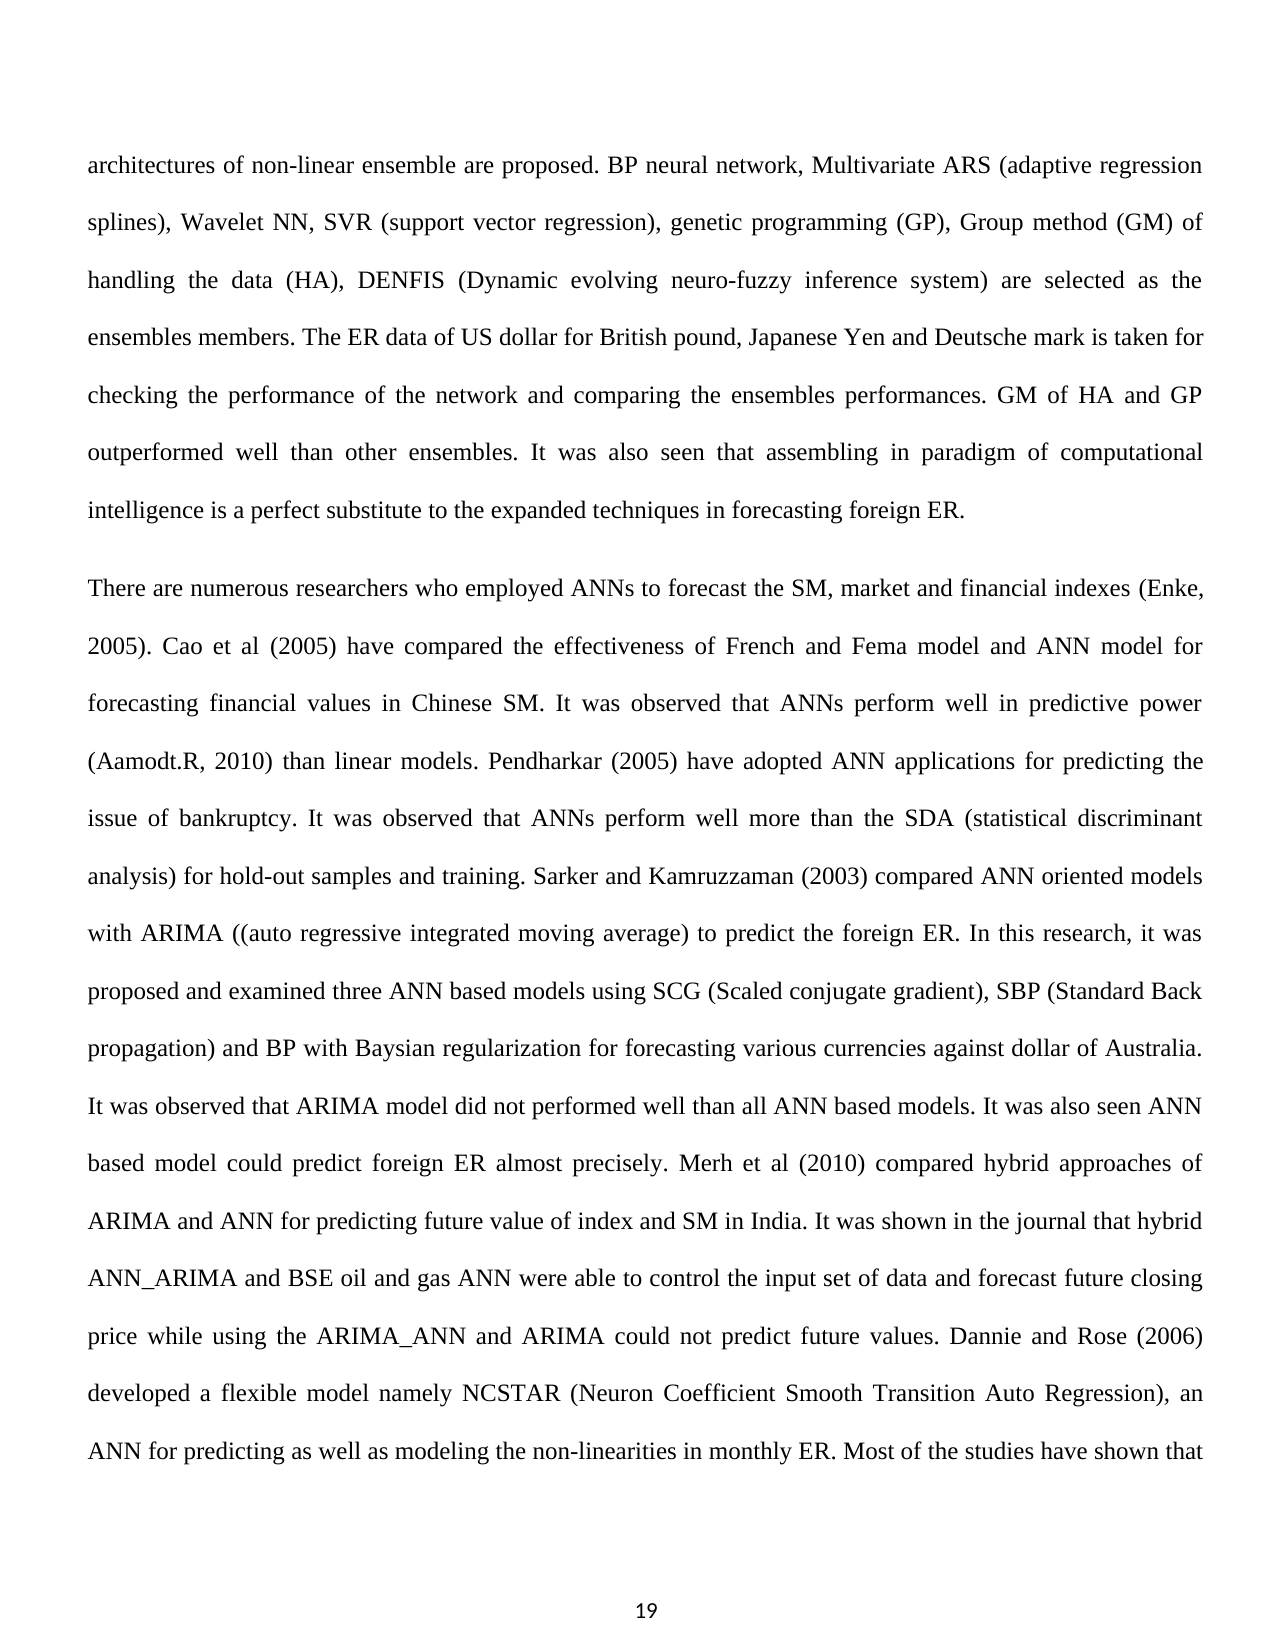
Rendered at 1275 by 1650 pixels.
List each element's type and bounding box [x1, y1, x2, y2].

text [87, 150, 1204, 524]
text [87, 573, 1204, 1464]
